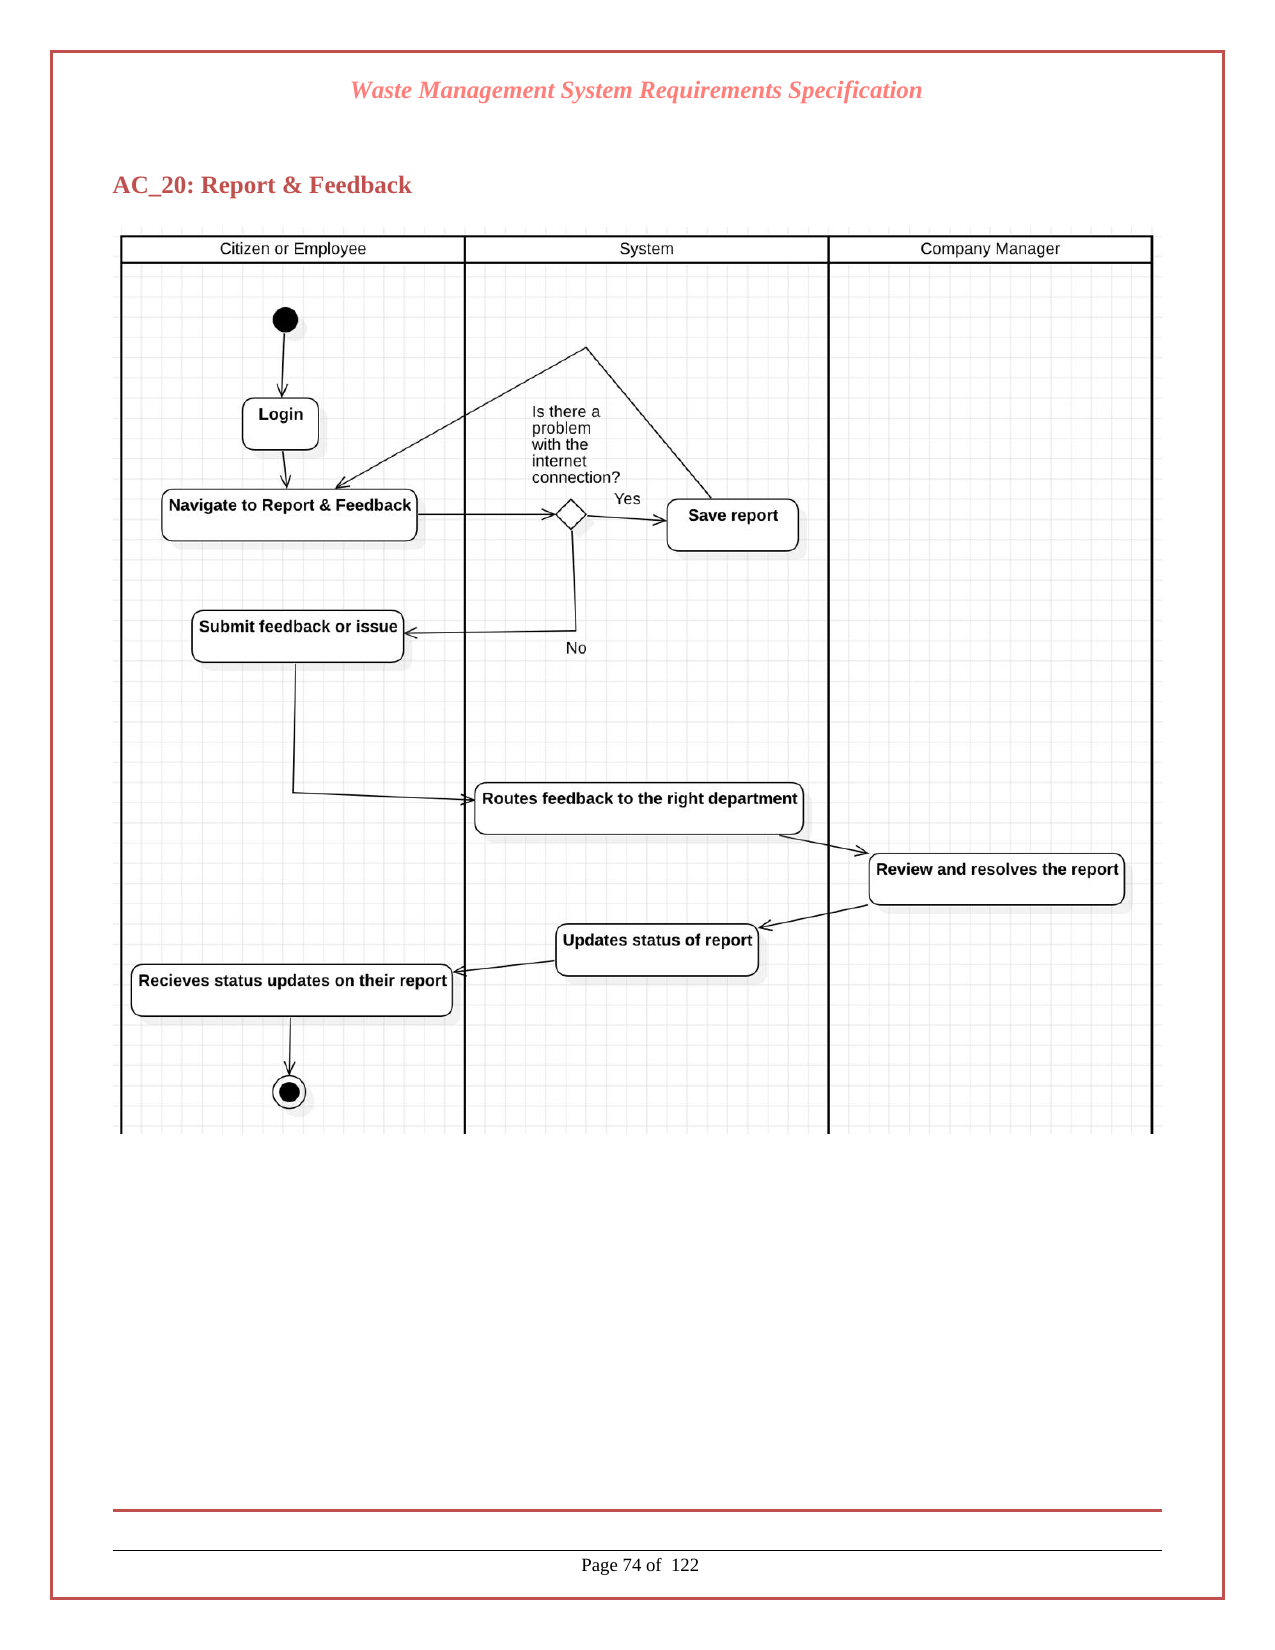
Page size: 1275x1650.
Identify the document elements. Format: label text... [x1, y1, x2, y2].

picture [112, 227, 1163, 1134]
text AC_20: Report & Feedback [112, 170, 1162, 199]
